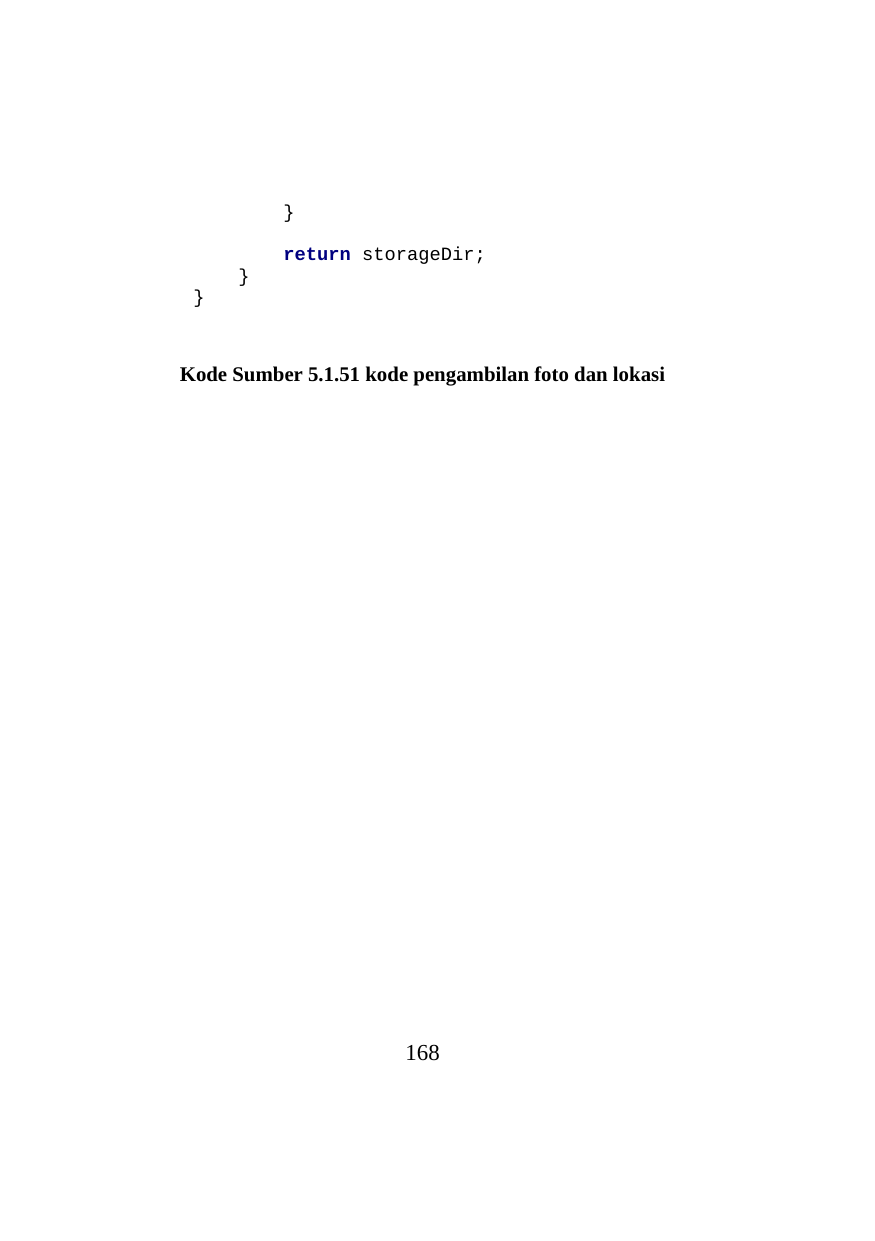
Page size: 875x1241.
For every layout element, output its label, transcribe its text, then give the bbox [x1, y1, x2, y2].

text Kode Sumber 5.1.51 kode pengambilan foto dan lokasi [118, 362, 726, 386]
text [193, 203, 726, 309]
